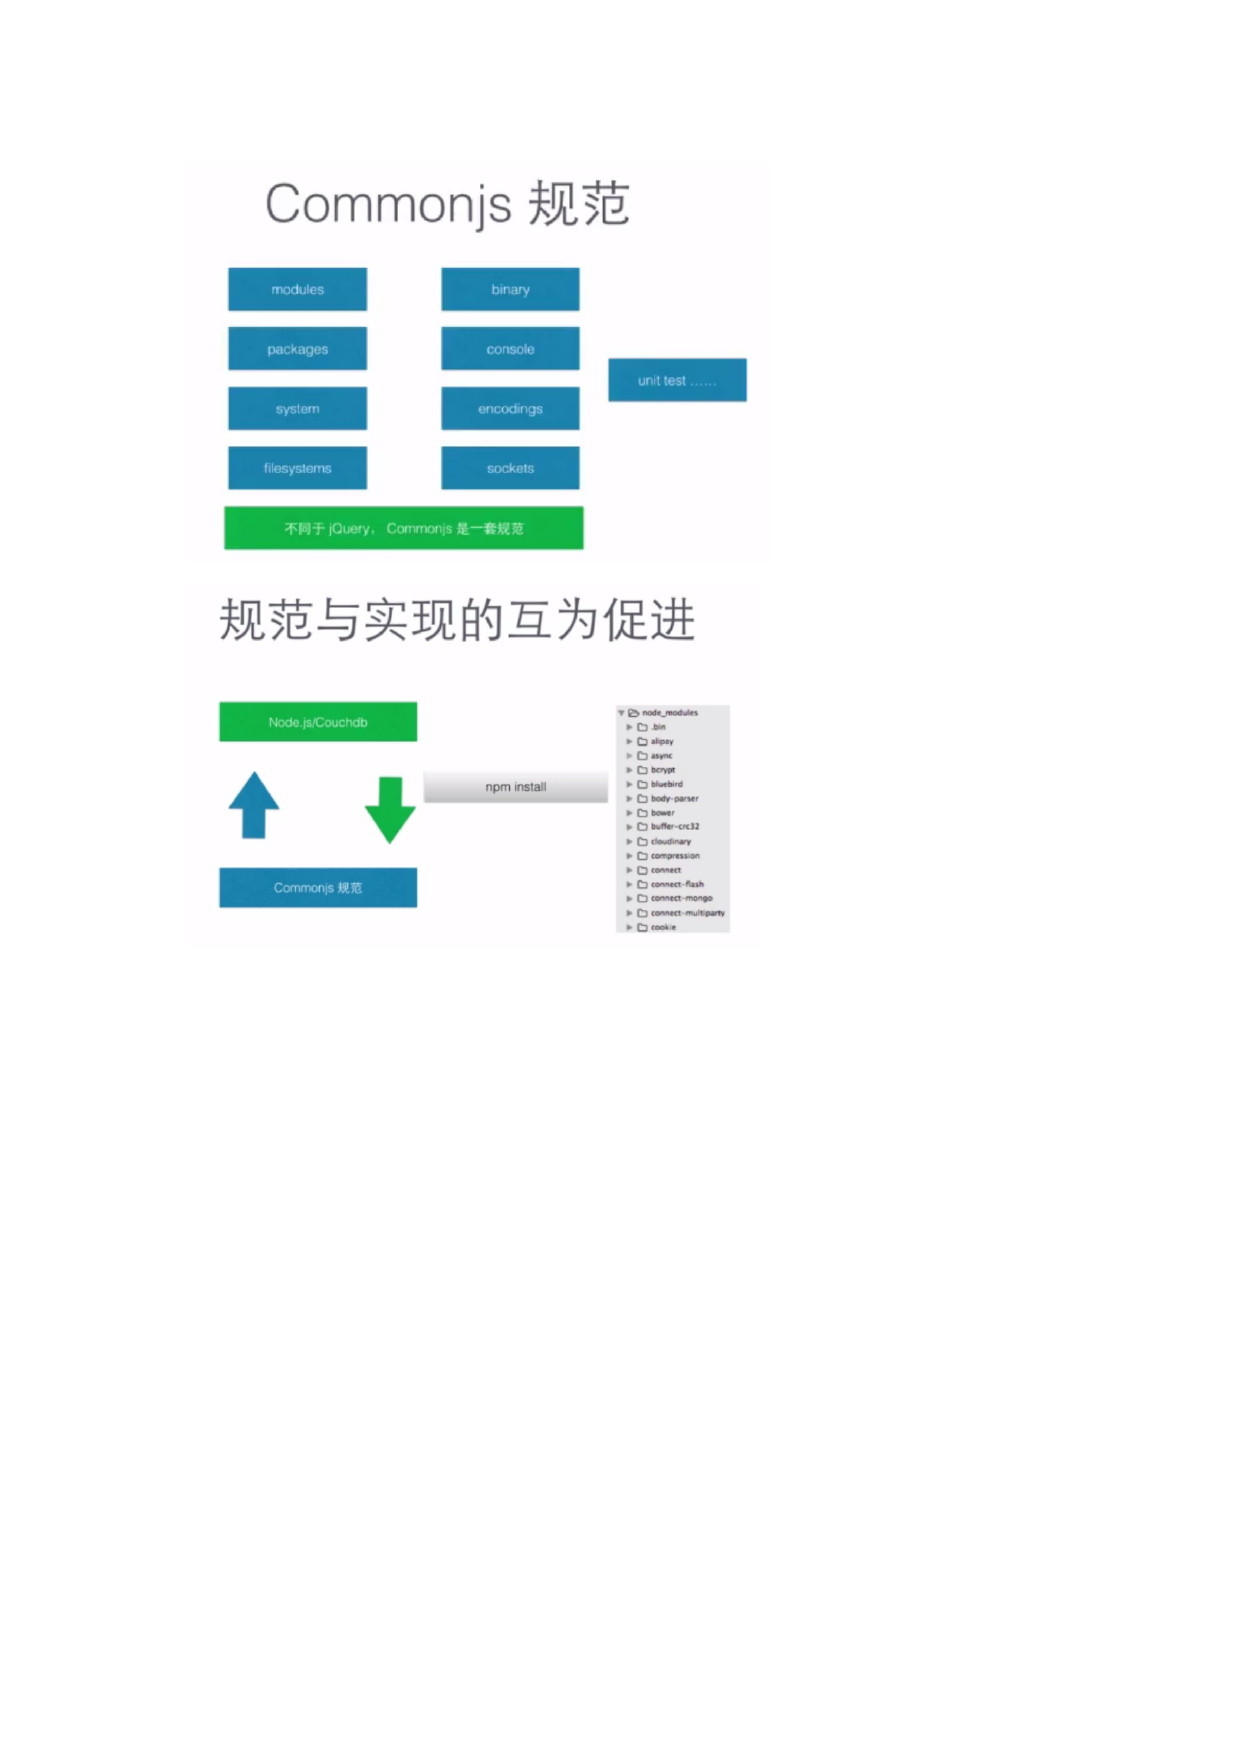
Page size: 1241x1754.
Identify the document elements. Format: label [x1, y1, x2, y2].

picture [187, 584, 763, 949]
picture [187, 162, 770, 562]
